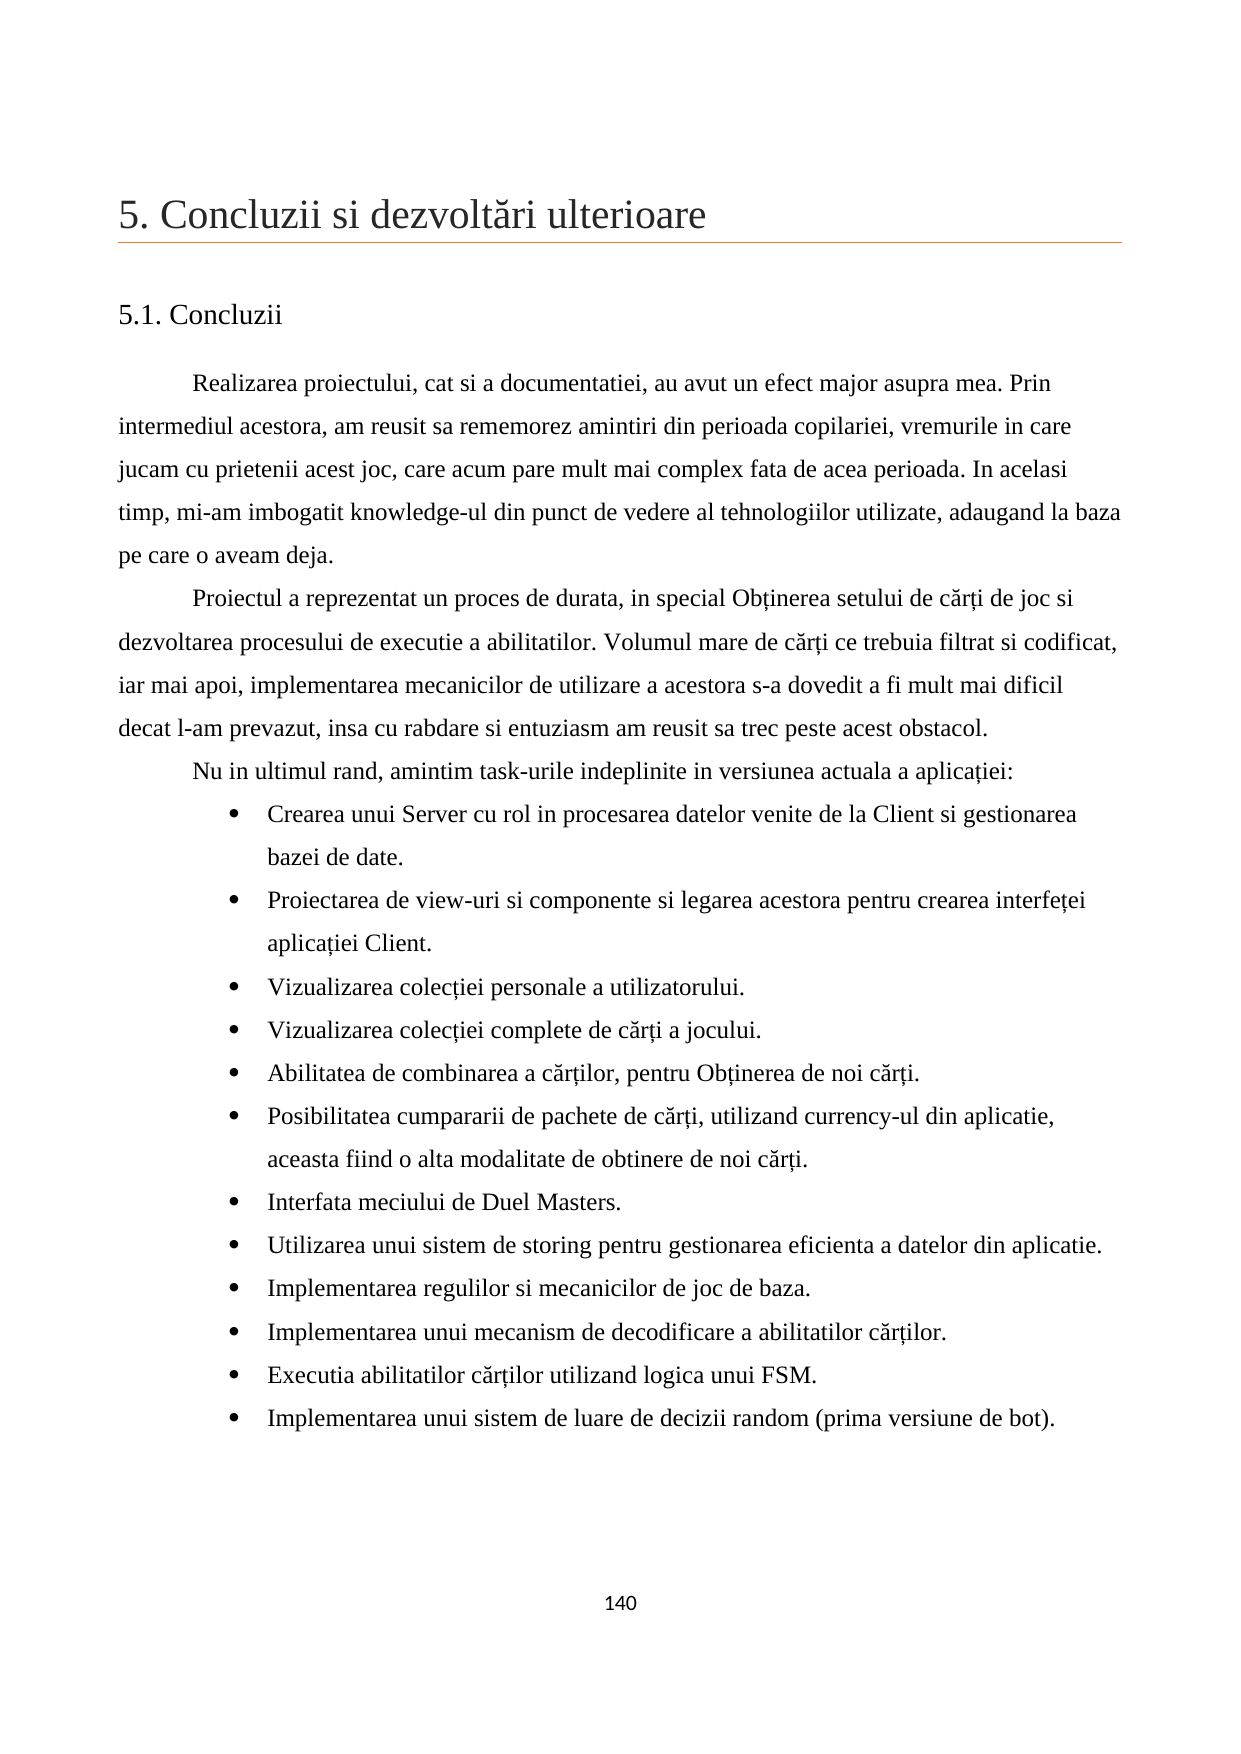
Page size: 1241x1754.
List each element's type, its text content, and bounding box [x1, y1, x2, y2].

list Executia abilitatilor cărților utilizand logica unui FSM. [229, 1360, 1122, 1388]
text Proiectul a reprezentat un proces de durata, in special Obținerea setului de cărți de joc si dezvoltarea procesului de executie a abilitatilor. Volumul mare de cărți ce trebuia filtrat si codificat, iar mai apoi, implementarea mecanicilor de utilizare a acestora s-a dovedit a fi mult mai dificil decat l-am prevazut, insa cu rabdare si entuziasm am reusit sa trec peste acest obstacol. [118, 583, 1122, 742]
list Implementarea unui mecanism de decodificare a abilitatilor cărților. [229, 1317, 1122, 1345]
list Implementarea unui sistem de luare de decizii random (prima versiune de bot). [229, 1403, 1122, 1432]
list Implementarea regulilor si mecanicilor de joc de baza. [229, 1273, 1122, 1302]
list Vizualizarea colecției personale a utilizatorului. [229, 972, 1122, 1000]
list Vizualizarea colecției complete de cărți a jocului. [229, 1015, 1122, 1043]
list Crearea unui Server cu rol in procesarea datelor venite de la Client si gestionarea bazei de date. [229, 799, 1122, 871]
list Abilitatea de combinarea a cărților, pentru Obținerea de noi cărți. [229, 1058, 1122, 1087]
text 5.1. Concluzii [118, 297, 1122, 330]
list Posibilitatea cumpararii de pachete de cărți, utilizand currency-ul din aplicatie, aceasta fiind o alta modalitate de obtinere de noi cărți. [229, 1101, 1122, 1173]
list Proiectarea de view-uri si componente si legarea acestora pentru crearea interfeței aplicației Client. [229, 885, 1122, 957]
text Nu in ultimul rand, amintim task-urile indeplinite in versiunea actuala a aplicației: [118, 756, 1122, 785]
text Realizarea proiectului, cat si a documentatiei, au avut un efect major asupra mea. Prin intermediul acestora, am reusit sa rememorez amintiri din perioada copilariei, vremurile in care jucam cu prietenii acest joc, care acum pare mult mai complex fata de acea perioada. In acelasi timp, mi-am imbogatit knowledge-ul din punct de vedere al tehnologiilor utilizate, adaugand la baza pe care o aveam deja. [118, 368, 1122, 569]
list Utilizarea unui sistem de storing pentru gestionarea eficienta a datelor din aplicatie. [229, 1230, 1122, 1259]
subtitle 5. Concluzii si dezvoltări ulterioare [118, 189, 1122, 242]
list Interfata meciului de Duel Masters. [229, 1187, 1122, 1216]
